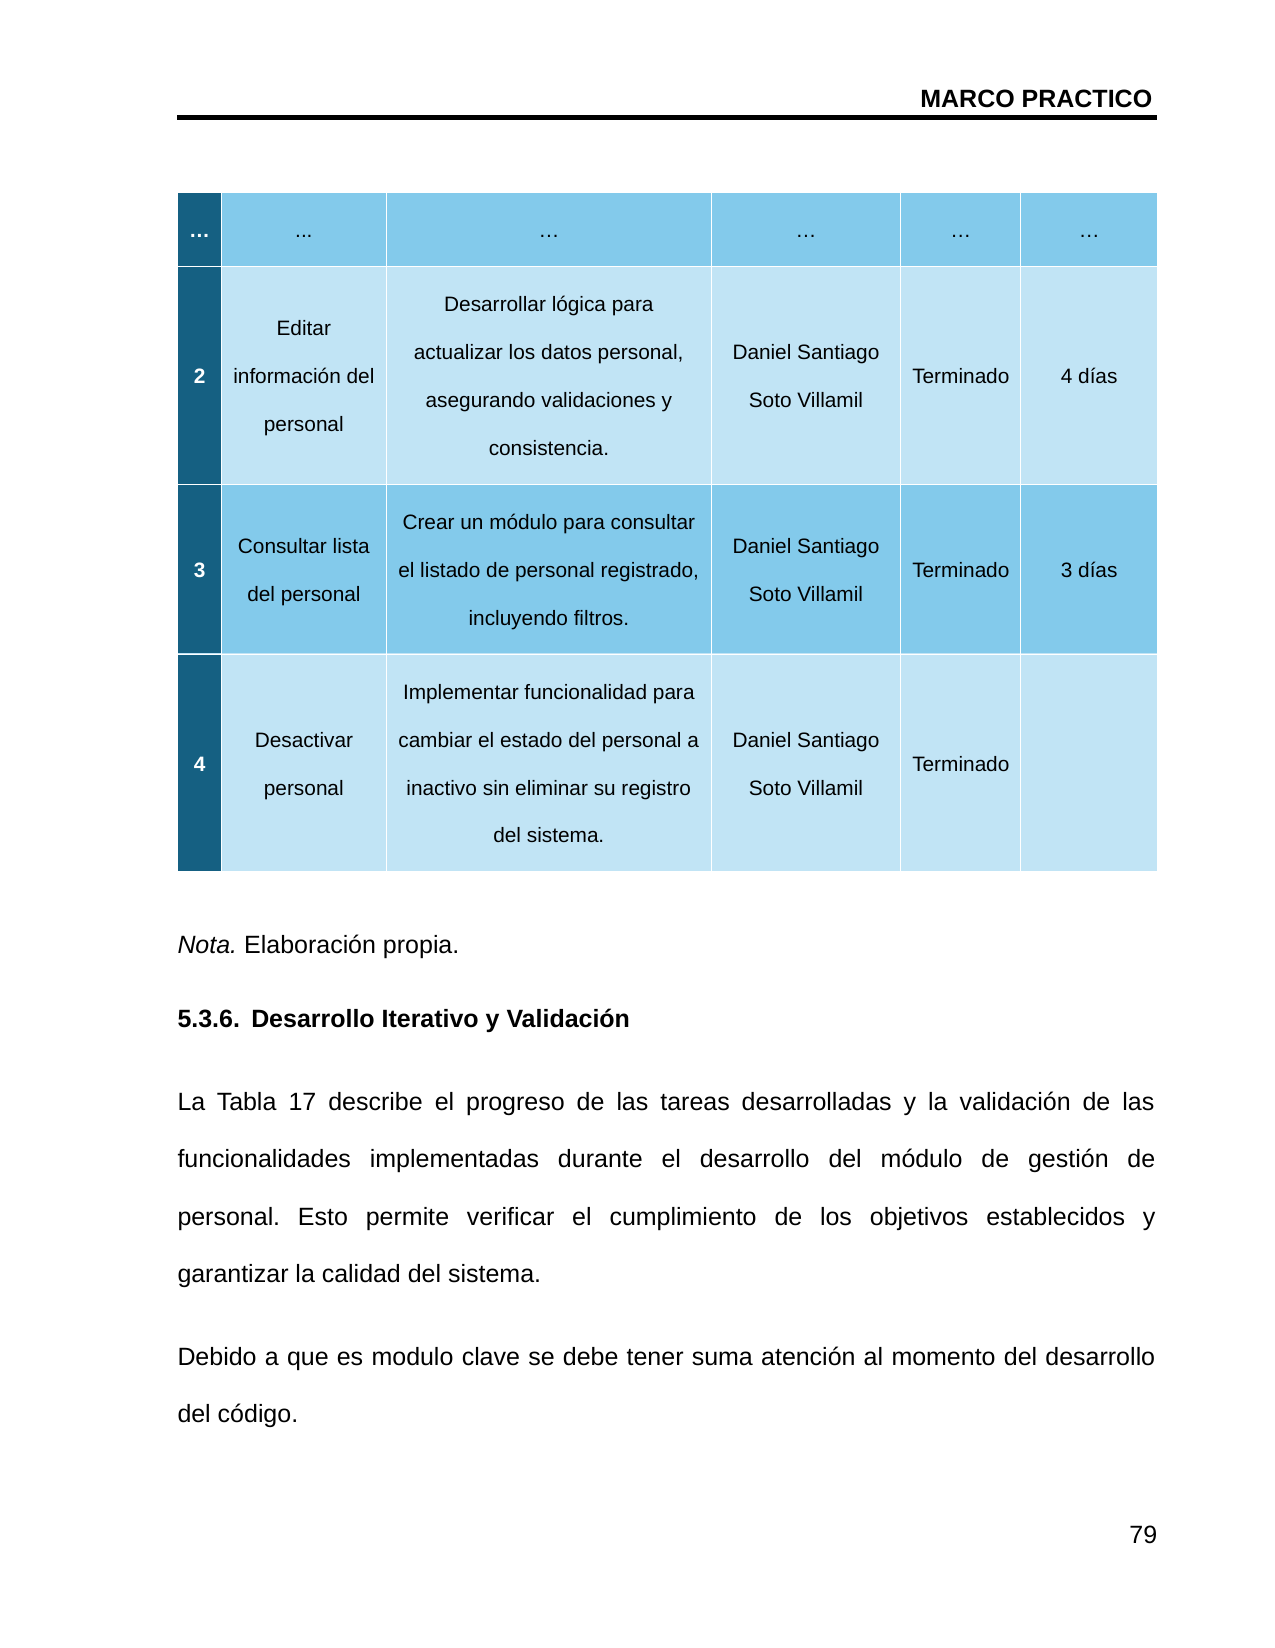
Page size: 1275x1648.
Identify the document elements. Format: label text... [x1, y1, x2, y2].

table_cell Terminado [901, 267, 1020, 484]
table_cell Desactivar personal [222, 655, 386, 871]
table_cell … [901, 193, 1020, 266]
table_cell Daniel Santiago Soto Villamil [712, 655, 900, 871]
table_cell ... [222, 193, 386, 266]
table_cell 4 días [1021, 267, 1157, 484]
table_cell … [387, 193, 711, 266]
table_cell 3 [178, 485, 221, 653]
text Nota. Elaboración propia. [177, 930, 1157, 959]
table_cell Desarrollar lógica para actualizar los datos personal, asegurando validaciones y consistencia. [387, 267, 711, 484]
table_cell … [712, 193, 900, 266]
table_cell Consultar lista del personal [222, 485, 386, 653]
table_cell 2 [178, 267, 221, 484]
table_cell … [178, 193, 221, 266]
table_cell 3 días [1021, 485, 1157, 653]
table_cell Editar información del personal [222, 267, 386, 484]
table_cell Crear un módulo para consultar el listado de personal registrado, incluyendo filtros. [387, 485, 711, 653]
table_cell [1021, 655, 1157, 871]
table_cell 4 [178, 655, 221, 871]
subtitle Desarrollo Iterativo y Validación [177, 1004, 1157, 1033]
text La Tabla 17 describe el progreso de las tareas desarrolladas y la validación de las funcionalidades implementadas durante el desarrollo del módulo de gestión de personal. Esto permite verificar el cumplimiento de los objetivos establecidos y garantizar la calidad del sistema. [177, 1087, 1157, 1288]
table_cell Daniel Santiago Soto Villamil [712, 267, 900, 484]
text Debido a que es modulo clave se debe tener suma atención al momento del desarrollo del código. [177, 1342, 1157, 1428]
table_cell Terminado [901, 655, 1020, 871]
table_cell … [1021, 193, 1157, 266]
table_cell Terminado [901, 485, 1020, 653]
table_cell Daniel Santiago Soto Villamil [712, 485, 900, 653]
table_cell Implementar funcionalidad para cambiar el estado del personal a inactivo sin eliminar su registro del sistema. [387, 655, 711, 871]
